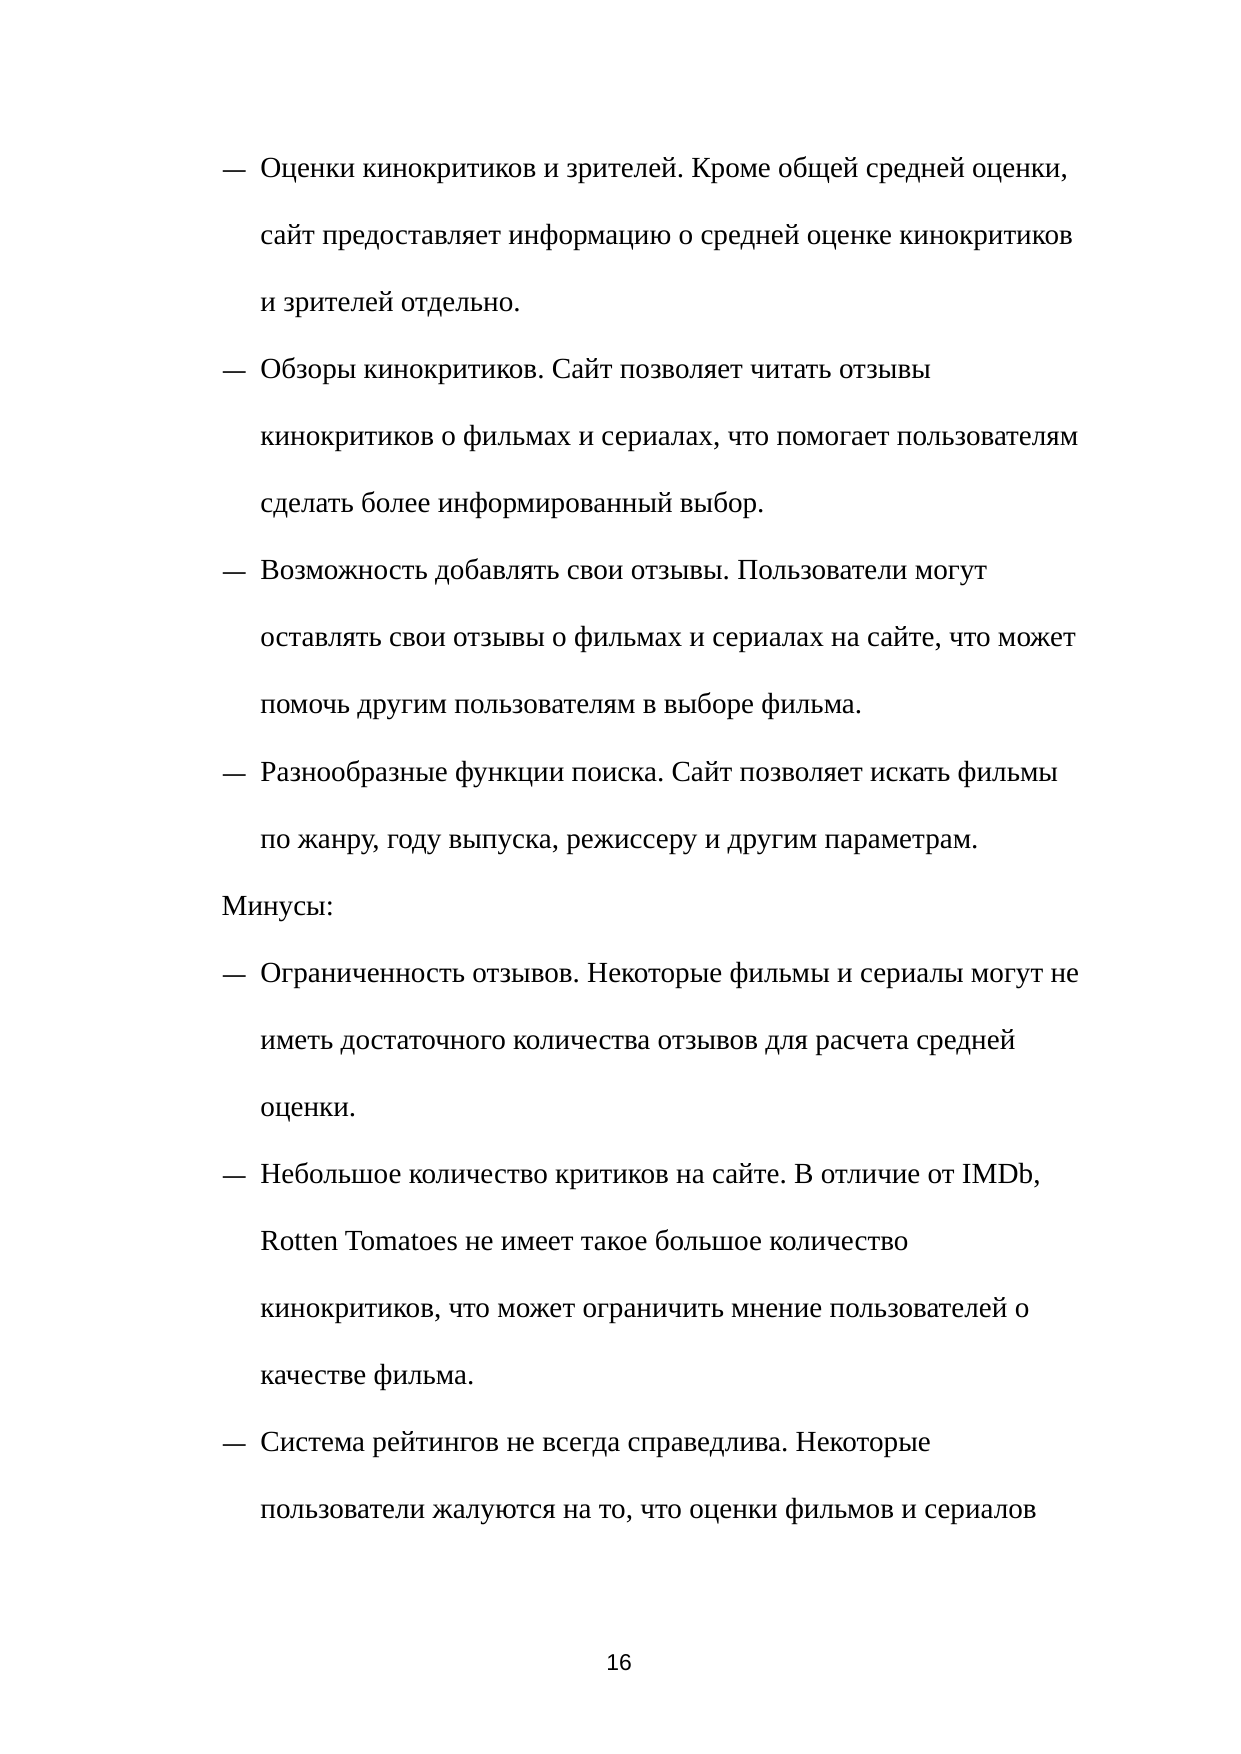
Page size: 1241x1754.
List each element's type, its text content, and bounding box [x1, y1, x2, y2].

list Возможность добавлять свои отзывы. Пользователи могут оставлять свои отзывы о фильмах и сериалах на сайте, что может помочь другим пользователям в выборе фильма. [223, 552, 1090, 720]
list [223, 1424, 1090, 1525]
list Разнообразные функции поиска. Сайт позволяет искать фильмы по жанру, году выпуска, режиссеру и другим параметрам. [223, 754, 1090, 854]
list Оценки кинокритиков и зрителей. Кроме общей средней оценки, сайт предоставляет информацию о средней оценке кинокритиков и зрителей отдельно. [223, 150, 1090, 318]
text Минусы: [148, 888, 1090, 921]
list Ограниченность отзывов. Некоторые фильмы и сериалы могут не иметь достаточного количества отзывов для расчета средней оценки. [223, 955, 1090, 1123]
list Небольшое количество критиков на сайте. В отличие от IMDb, Rotten Tomatoes не имеет такое большое количество кинокритиков, что может ограничить мнение пользователей о качестве фильма. [223, 1156, 1090, 1391]
list Обзоры кинокритиков. Сайт позволяет читать отзывы кинокритиков о фильмах и сериалах, что помогает пользователям сделать более информированный выбор. [223, 351, 1090, 519]
